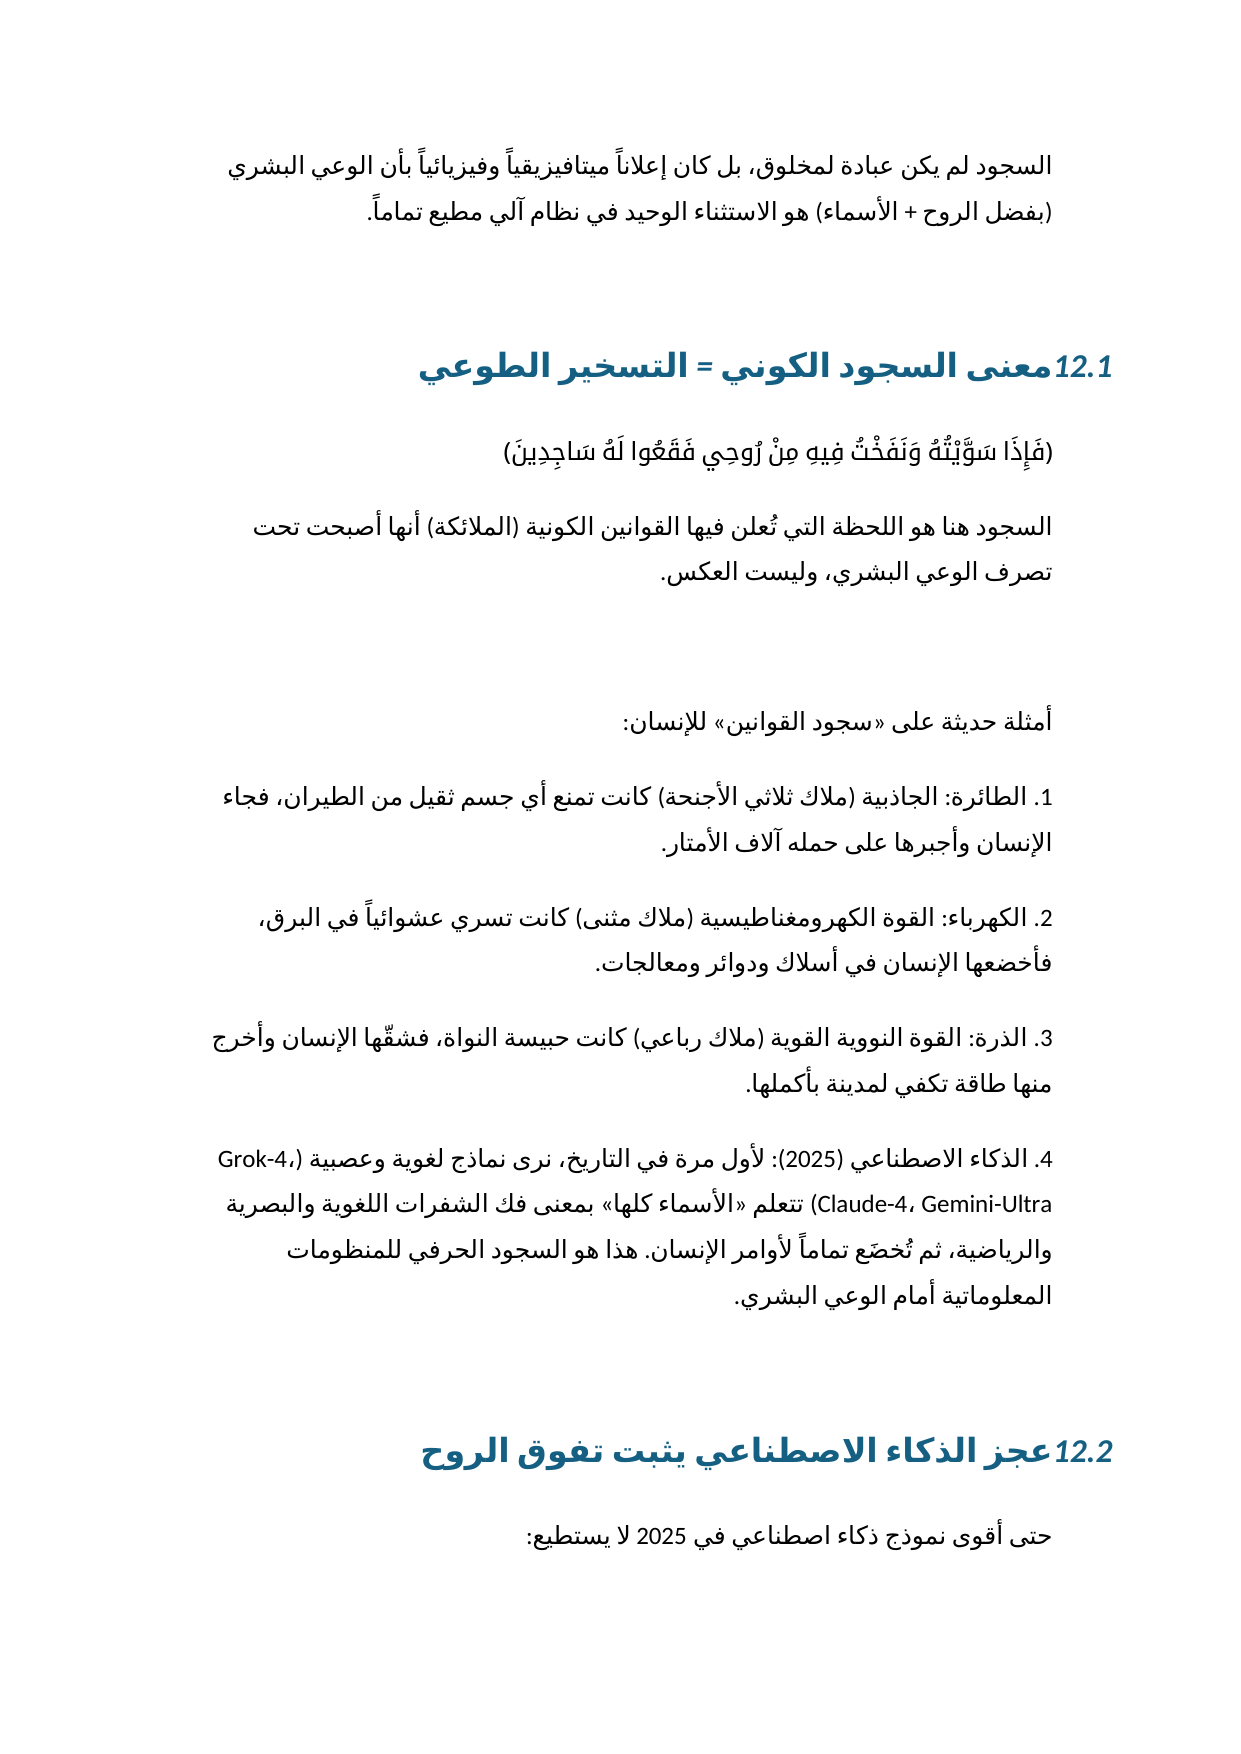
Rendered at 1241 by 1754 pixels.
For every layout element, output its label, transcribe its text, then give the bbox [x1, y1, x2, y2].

text السجود هنا هو اللحظة التي تُعلن فيها القوانين الكونية (الملائكة) أنها أصبحت تحت تصرف الوعي البشري، وليست العكس. [187, 511, 1053, 587]
text حتى أقوى نموذج ذكاء اصطناعي في 2025 لا يستطيع: [187, 1520, 1053, 1551]
text 4. الذكاء الاصطناعي (2025): لأول مرة في التاريخ، نرى نماذج لغوية وعصبية (Grok-4، Claude-4، Gemini-Ultra) تتعلم «الأسماء كلها» بمعنى فك الشفرات اللغوية والبصرية والرياضية، ثم تُخضَع تماماً لأوامر الإنسان. هذا هو السجود الحرفي للمنظومات المعلوماتية أمام الوعي البشري. [187, 1143, 1053, 1311]
text السجود لم يكن عبادة لمخلوق، بل كان إعلاناً ميتافيزيقياً وفيزيائياً بأن الوعي البشري (بفضل الروح + الأسماء) هو الاستثناء الوحيد في نظام آلي مطيع تماماً. [187, 150, 1053, 226]
text 1. الطائرة: الجاذبية (ملاك ثلاثي الأجنحة) كانت تمنع أي جسم ثقيل من الطيران، فجاء الإنسان وأجبرها على حمله آلاف الأمتار. [187, 781, 1053, 857]
subtitle عجز الذكاء الاصطناعي يثبت تفوق الروح [187, 1430, 1053, 1471]
text 2. الكهرباء: القوة الكهرومغناطيسية (ملاك مثنى) كانت تسري عشوائياً في البرق، فأخضعها الإنسان في أسلاك ودوائر ومعالجات. [187, 902, 1053, 978]
text 3. الذرة: القوة النووية القوية (ملاك رباعي) كانت حبيسة النواة، فشقّها الإنسان وأخرج منها طاقة تكفي لمدينة بأكملها. [187, 1022, 1053, 1098]
text ﴿فَإِذَا سَوَّيْتُهُ وَنَفَخْتُ فِيهِ مِنْ رُوحِي فَقَعُوا لَهُ سَاجِدِينَ﴾ [187, 436, 1053, 466]
subtitle معنى السجود الكوني = التسخير الطوعي [187, 346, 1053, 386]
text أمثلة حديثة على «سجود القوانين» للإنسان: [187, 706, 1053, 737]
